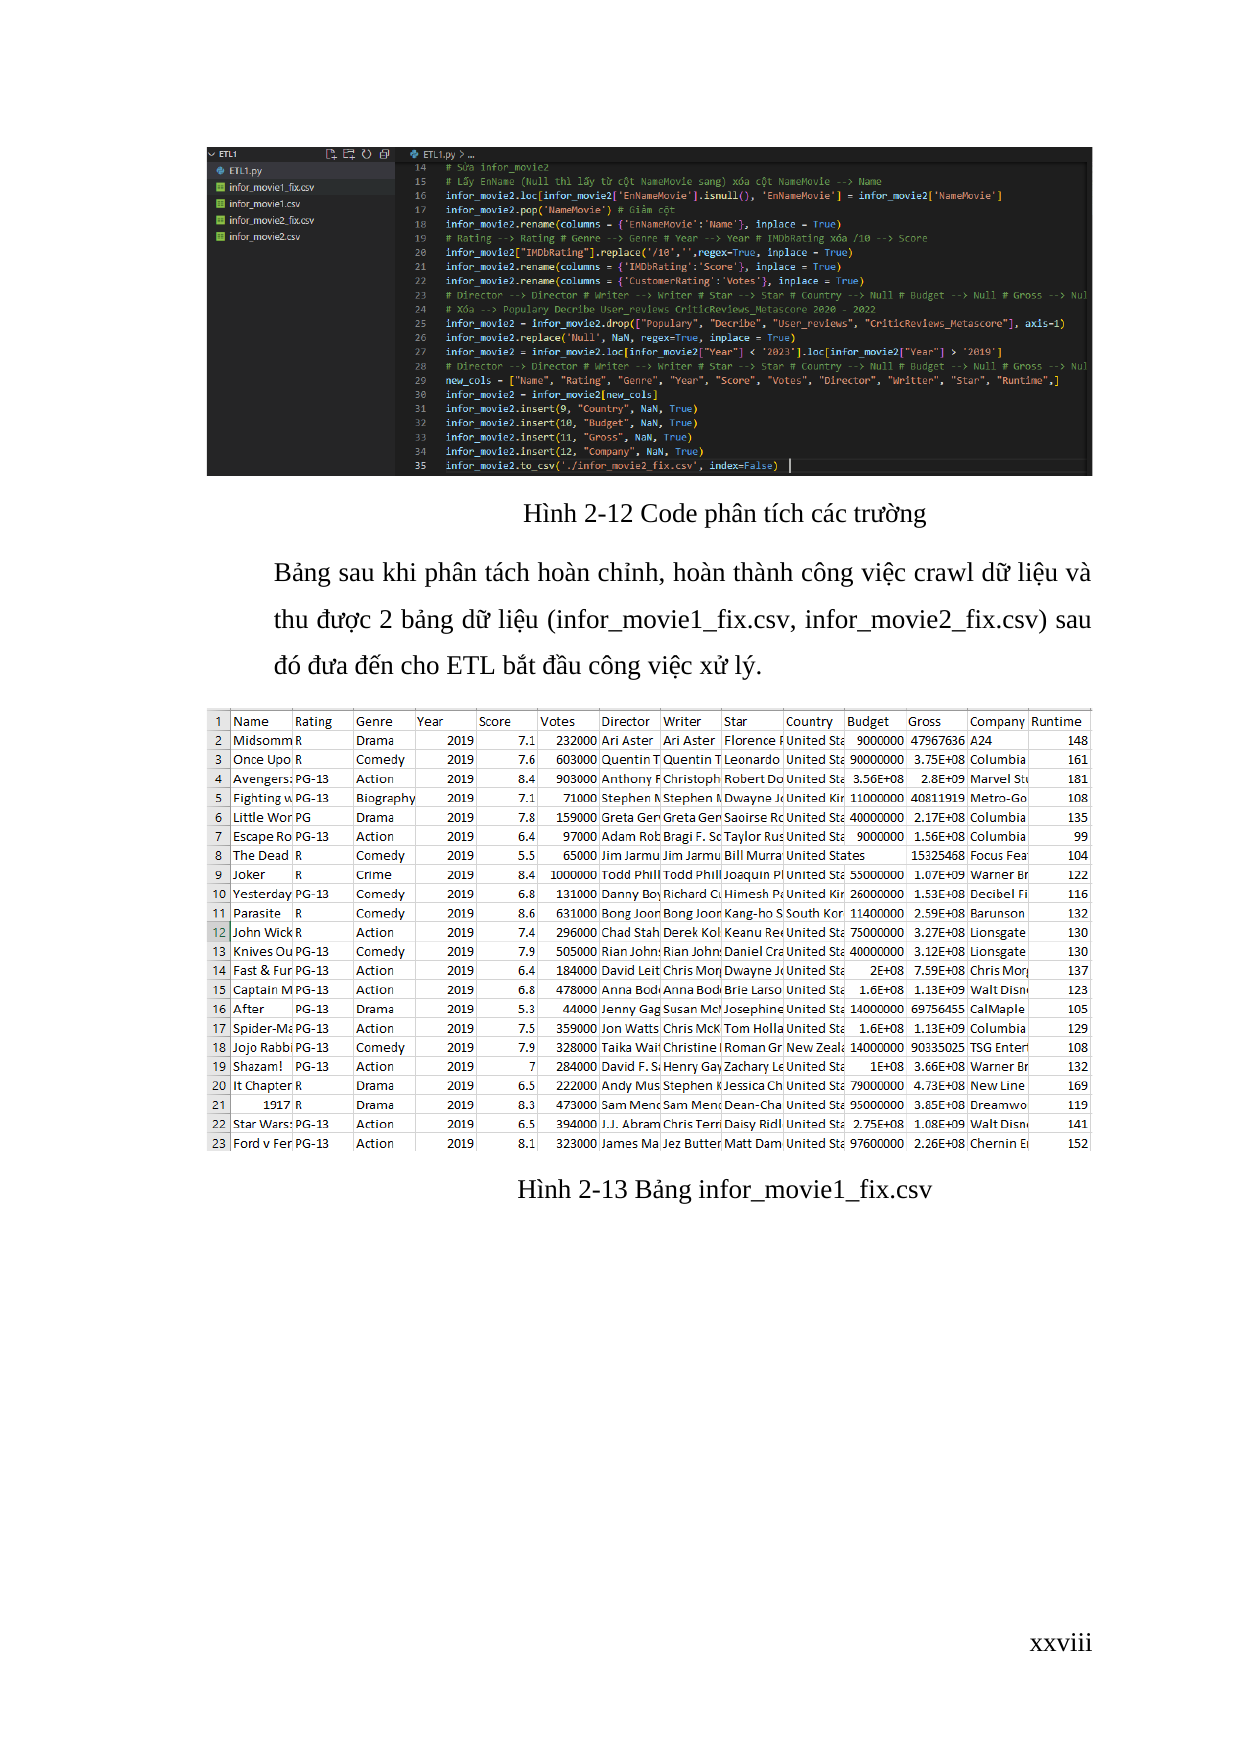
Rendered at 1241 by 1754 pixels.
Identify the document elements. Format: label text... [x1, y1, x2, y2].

text Hình 2-13 Bảng infor_movie1_fix.csv [282, 1173, 1092, 1204]
picture [206, 708, 1093, 1151]
list Bảng sau khi phân tách hoàn chỉnh, hoàn thành công việc crawl dữ liệu và thu được 2 bảng dữ liệu (infor_movie1_fix.csv, infor_movie2_fix.csv) sau đó đưa đến cho ETL bắt đầu công việc xử lý. [274, 556, 1092, 681]
picture [206, 147, 1093, 476]
text Hình 2-12 Code phân tích các trường [282, 497, 1092, 528]
